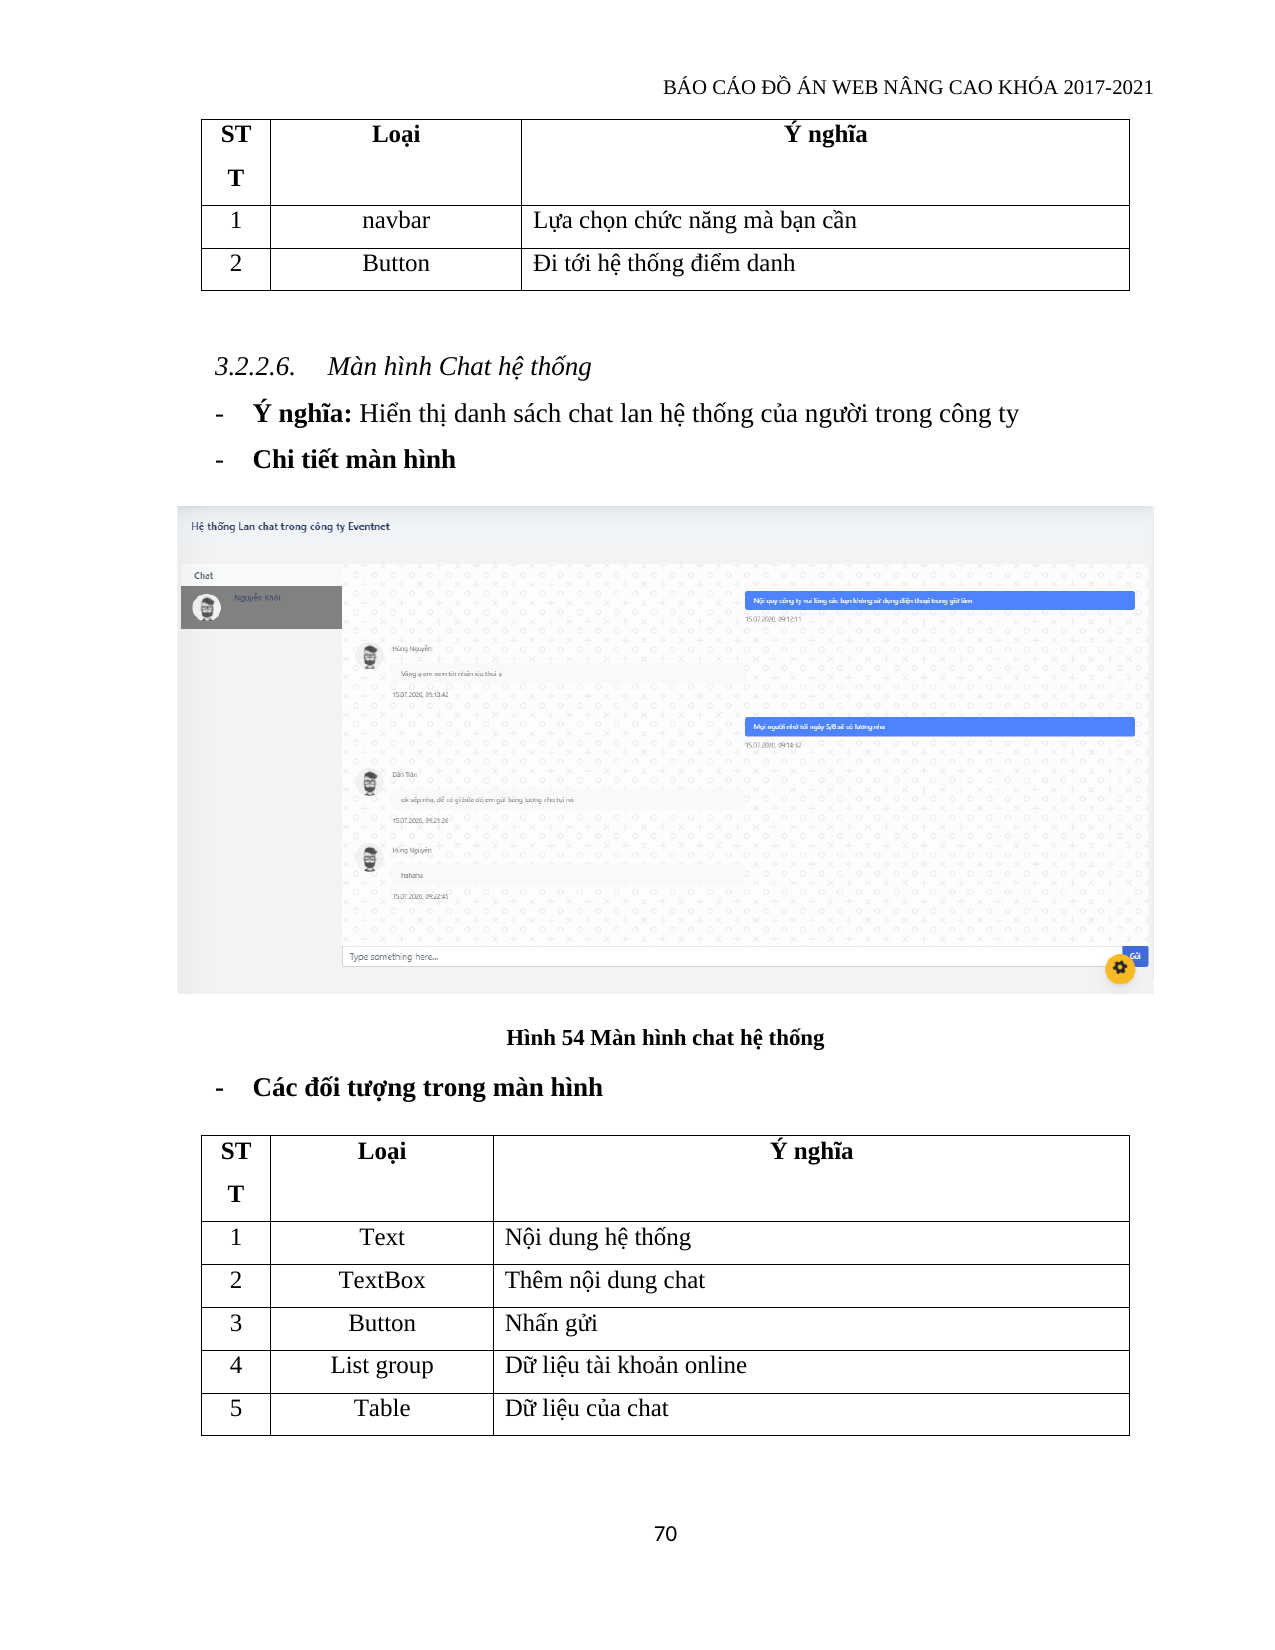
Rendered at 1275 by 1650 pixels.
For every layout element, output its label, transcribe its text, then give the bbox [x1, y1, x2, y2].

table_cell 2 [202, 1265, 270, 1307]
table_cell TextBox [271, 1265, 493, 1307]
list Ý nghĩa: Hiển thị danh sách chat lan hệ thống của người trong công ty [215, 397, 1153, 428]
table_cell Thêm nội dung chat [494, 1265, 1129, 1307]
table_cell Button [271, 1308, 493, 1349]
table_cell Nhấn gửi [494, 1308, 1129, 1349]
table_cell List group [271, 1351, 493, 1392]
table_cell 1 [202, 1222, 270, 1264]
table_cell Text [271, 1222, 493, 1264]
table_cell Nội dung hệ thống [494, 1222, 1129, 1264]
table_cell Dữ liệu của chat [494, 1394, 1129, 1435]
table_cell Table [271, 1394, 493, 1435]
table_header Loại [271, 120, 521, 204]
list Các đối tượng trong màn hình [215, 1071, 1153, 1103]
table_cell navbar [271, 206, 521, 247]
table_cell 2 [202, 249, 270, 290]
table_cell 4 [202, 1351, 270, 1392]
table_cell Dữ liệu tài khoản online [494, 1351, 1129, 1392]
table_header STT [202, 1136, 270, 1221]
text Hình 54 Màn hình chat hệ thống [177, 1024, 1153, 1051]
table_cell Lựa chọn chức năng mà bạn cần [522, 206, 1129, 247]
table_cell Đi tới hệ thống điểm danh [522, 249, 1129, 290]
table_header Ý nghĩa [522, 120, 1129, 204]
picture [177, 506, 1154, 994]
subtitle Màn hình Chat hệ thống [215, 350, 1153, 381]
table_header STT [202, 120, 270, 204]
table_cell 3 [202, 1308, 270, 1349]
table_cell 5 [202, 1394, 270, 1435]
table_header Ý nghĩa [494, 1136, 1129, 1221]
table_header Loại [271, 1136, 493, 1221]
table_cell Button [271, 249, 521, 290]
table_cell 1 [202, 206, 270, 247]
list Chi tiết màn hình [215, 443, 1153, 474]
